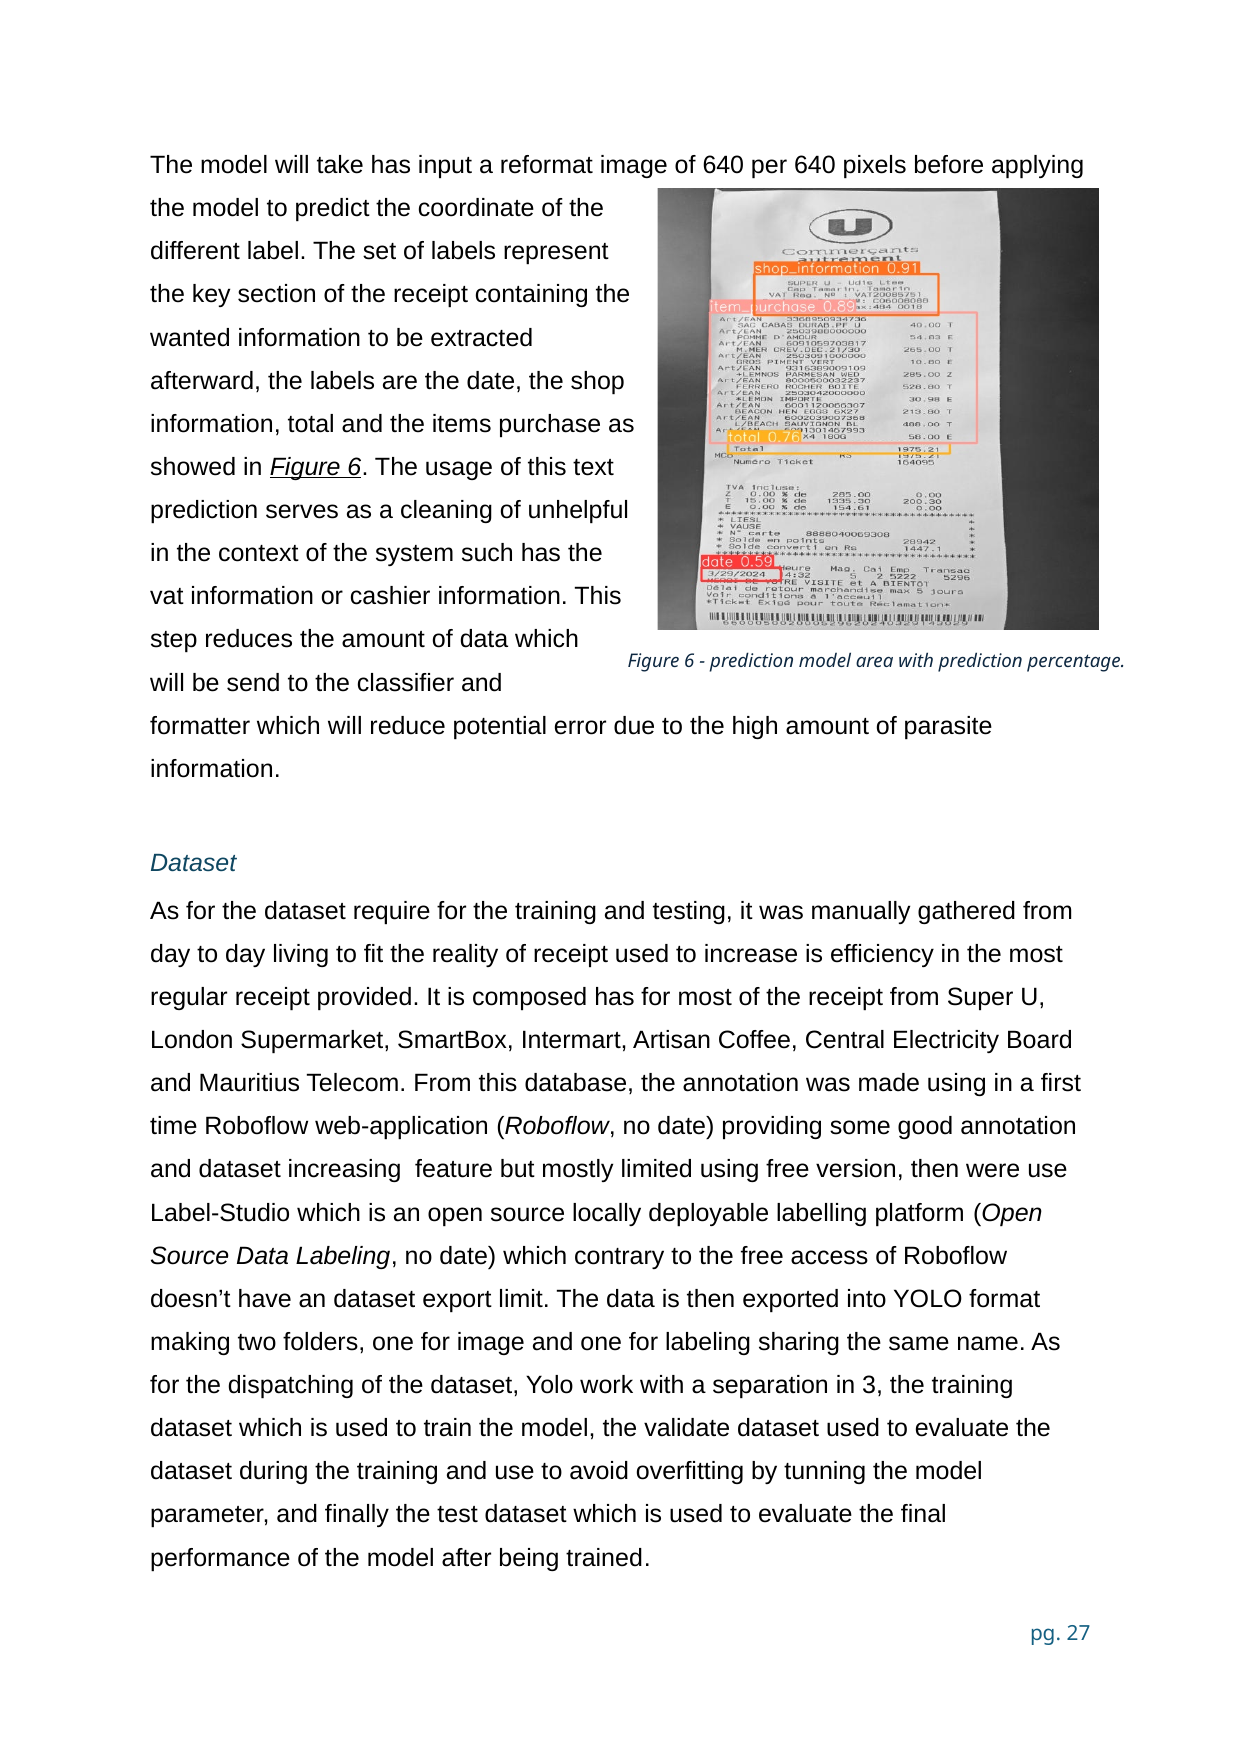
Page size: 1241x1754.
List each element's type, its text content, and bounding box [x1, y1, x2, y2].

subtitle Dataset [150, 848, 1090, 877]
picture [657, 188, 1099, 629]
text As for the dataset require for the training and testing, it was manually gathered from day to day living to fit the reality of receipt used to increase is efficiency in the most regular receipt provided. It is composed has for most of the receipt from Super U, London Supermarket, SmartBox, Intermart, Artisan Coffee, Central Electricity Board and Mauritius Telecom. From this database, the annotation was made using in a first time Roboflow web-application (Roboflow, no date) providing some good annotation and dataset increasing feature but mostly limited using free version, then were use Label-Studio which is an open source locally deployable labelling platform (Open Source Data Labeling, no date) which contrary to the free access of Roboflow doesn’t have an dataset export limit. The data is then exported into YOLO format making two folders, one for image and one for labeling sharing the same name. As for the dispatching of the dataset, Yolo work with a separation in 3, the training dataset which is used to train the model, the validate dataset used to evaluate the dataset during the training and use to avoid overfitting by tunning the model parameter, and finally the test dataset which is used to evaluate the final performance of the model after being trained. [150, 896, 1090, 1571]
